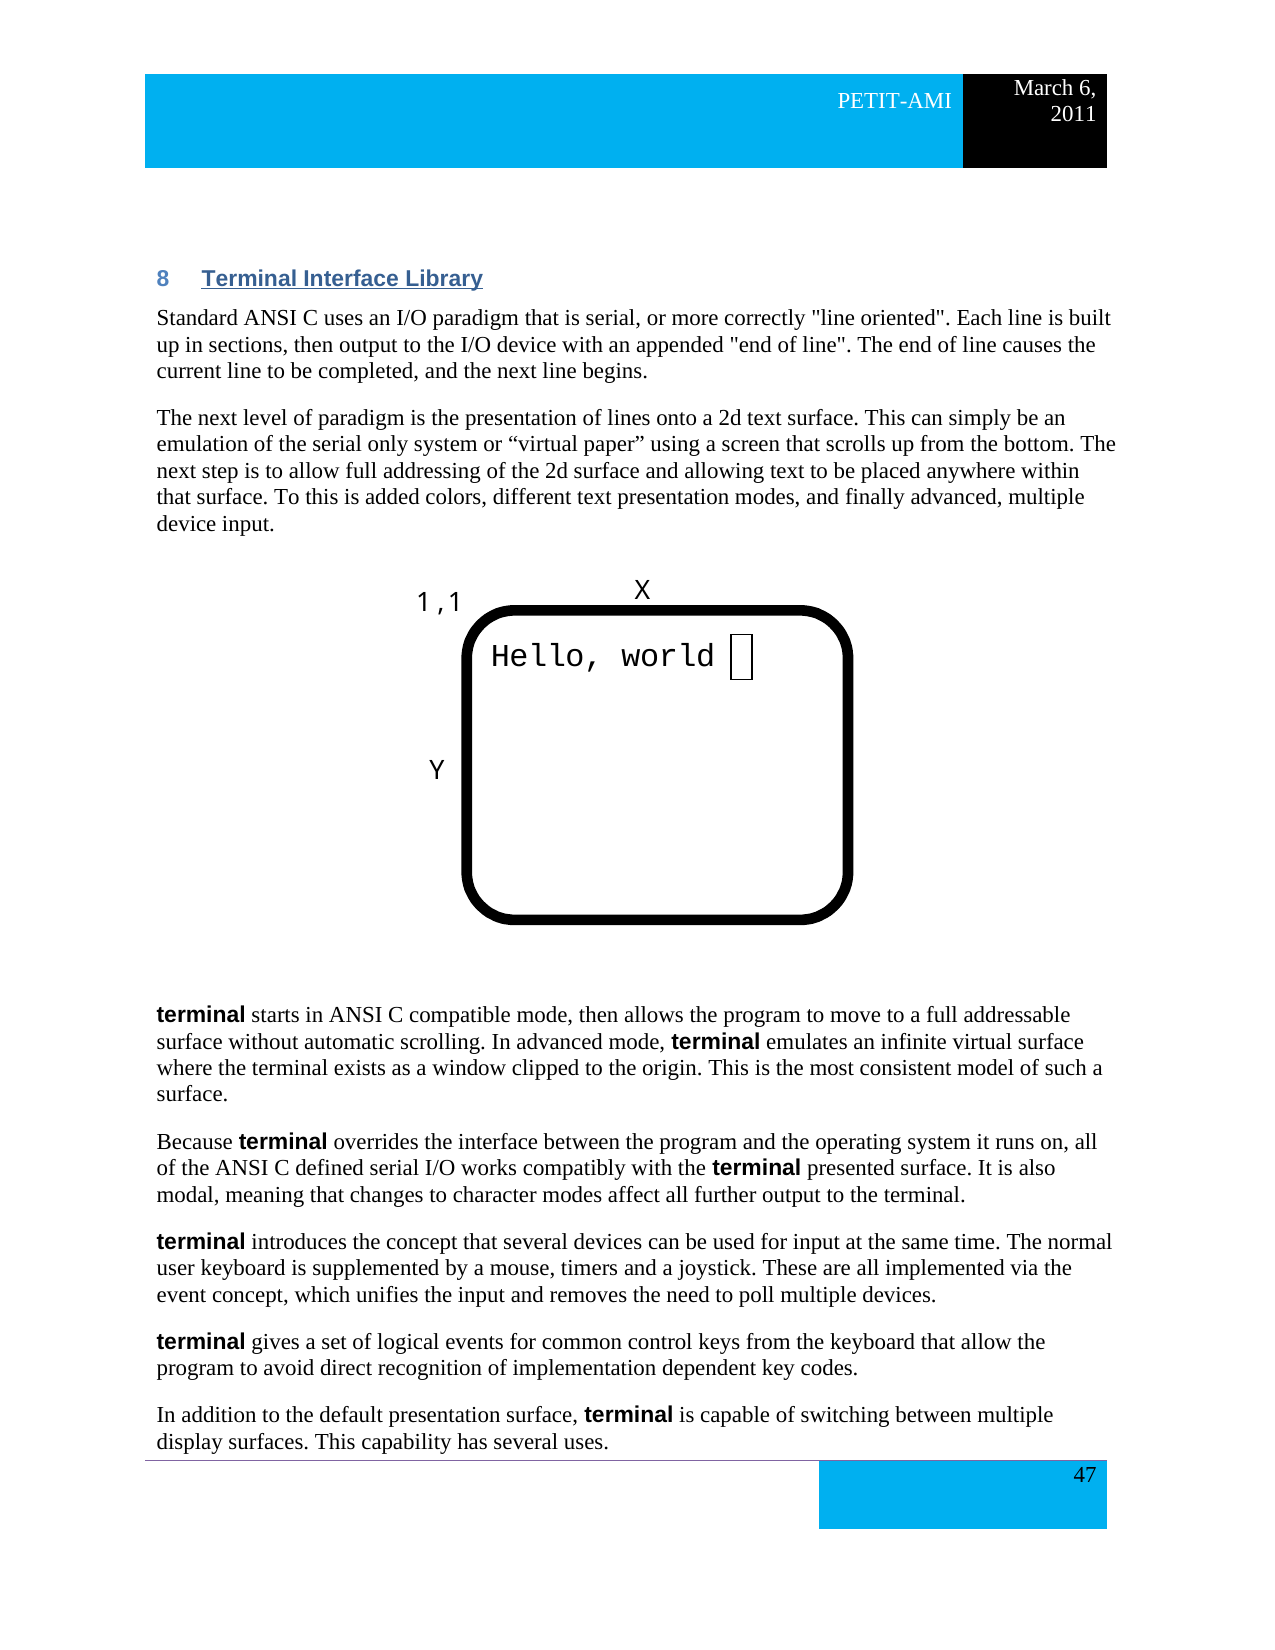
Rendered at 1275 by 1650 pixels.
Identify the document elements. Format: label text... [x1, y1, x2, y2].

text terminal gives a set of logical events for common control keys from the keyboard that allow the program to avoid direct recognition of implementation dependent key codes. [156, 1328, 1118, 1381]
subtitle Terminal Interface Library [156, 265, 1118, 292]
text In addition to the default presentation surface, terminal is capable of switching between multiple display surfaces. This capability has several uses. [156, 1401, 1118, 1454]
text The next level of paradigm is the presentation of lines onto a 2d text surface. This can simply be an emulation of the serial only system or “virtual paper” using a screen that scrolls up from the bottom. The next step is to allow full addressing of the 2d surface and allowing text to be placed anywhere within that surface. To this is added colors, different text presentation modes, and finally advanced, multiple device input. [156, 404, 1118, 536]
text terminal starts in ANSI C compatible mode, then allows the program to move to a full addressable surface without automatic scrolling. In advanced mode, terminal emulates an infinite virtual surface where the terminal exists as a window clipped to the origin. This is the most consistent model of such a surface. [156, 1001, 1118, 1107]
text terminal introduces the concept that several devices can be used for input at the same time. The normal user keyboard is supplemented by a mouse, timers and a joystick. These are all implemented via the event concept, which unifies the input and removes the need to poll multiple devices. [156, 1228, 1118, 1307]
text Because terminal overrides the interface between the program and the operating system it runs on, all of the ANSI C defined serial I/O works compatibly with the terminal presented surface. It is also modal, meaning that changes to character modes affect all further output to the terminal. [156, 1128, 1118, 1207]
text Standard ANSI C uses an I/O paradigm that is serial, or more correctly "line oriented". Each line is built up in sections, then output to the I/O device with an appended "end of line". The end of line causes the current line to be completed, and the next line begins. [156, 304, 1118, 383]
